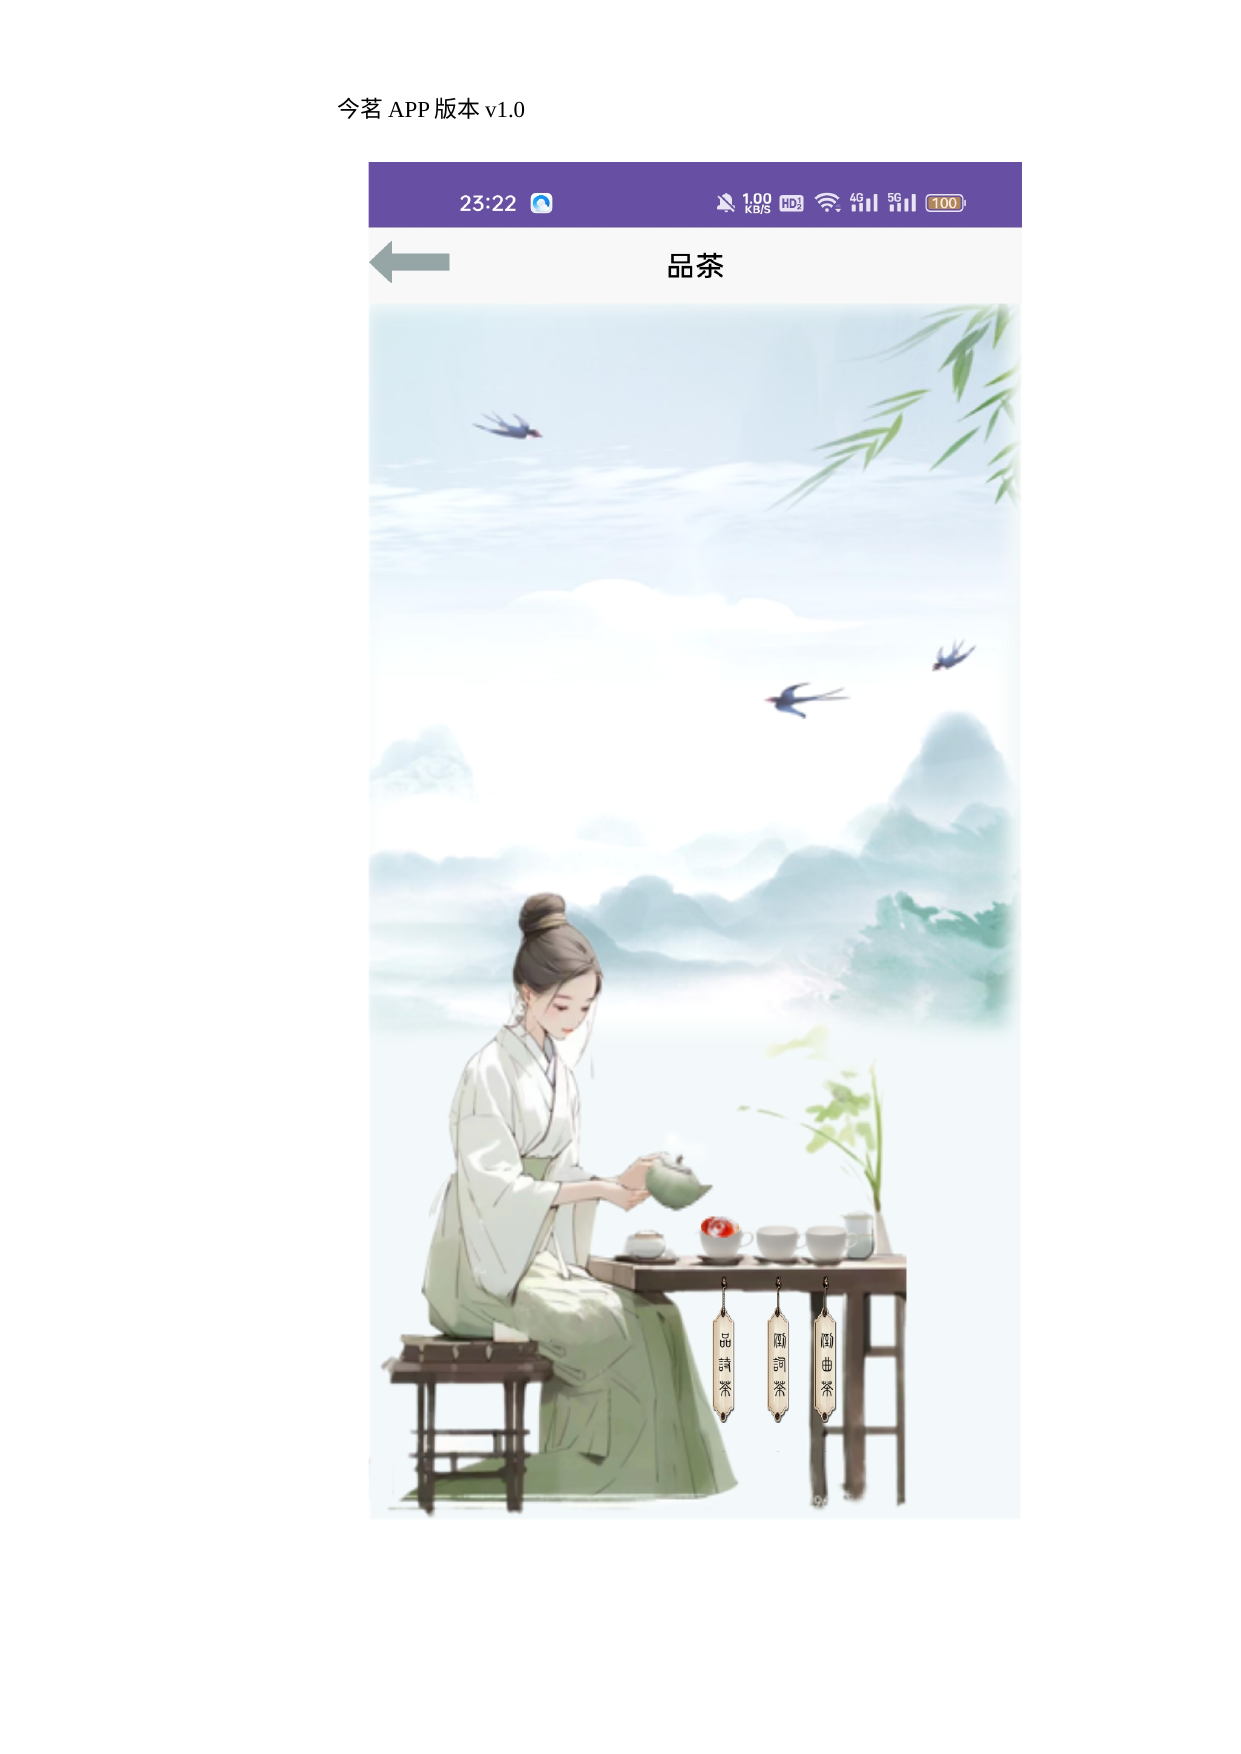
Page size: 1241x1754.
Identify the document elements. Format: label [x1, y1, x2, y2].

picture [368, 162, 1022, 1542]
